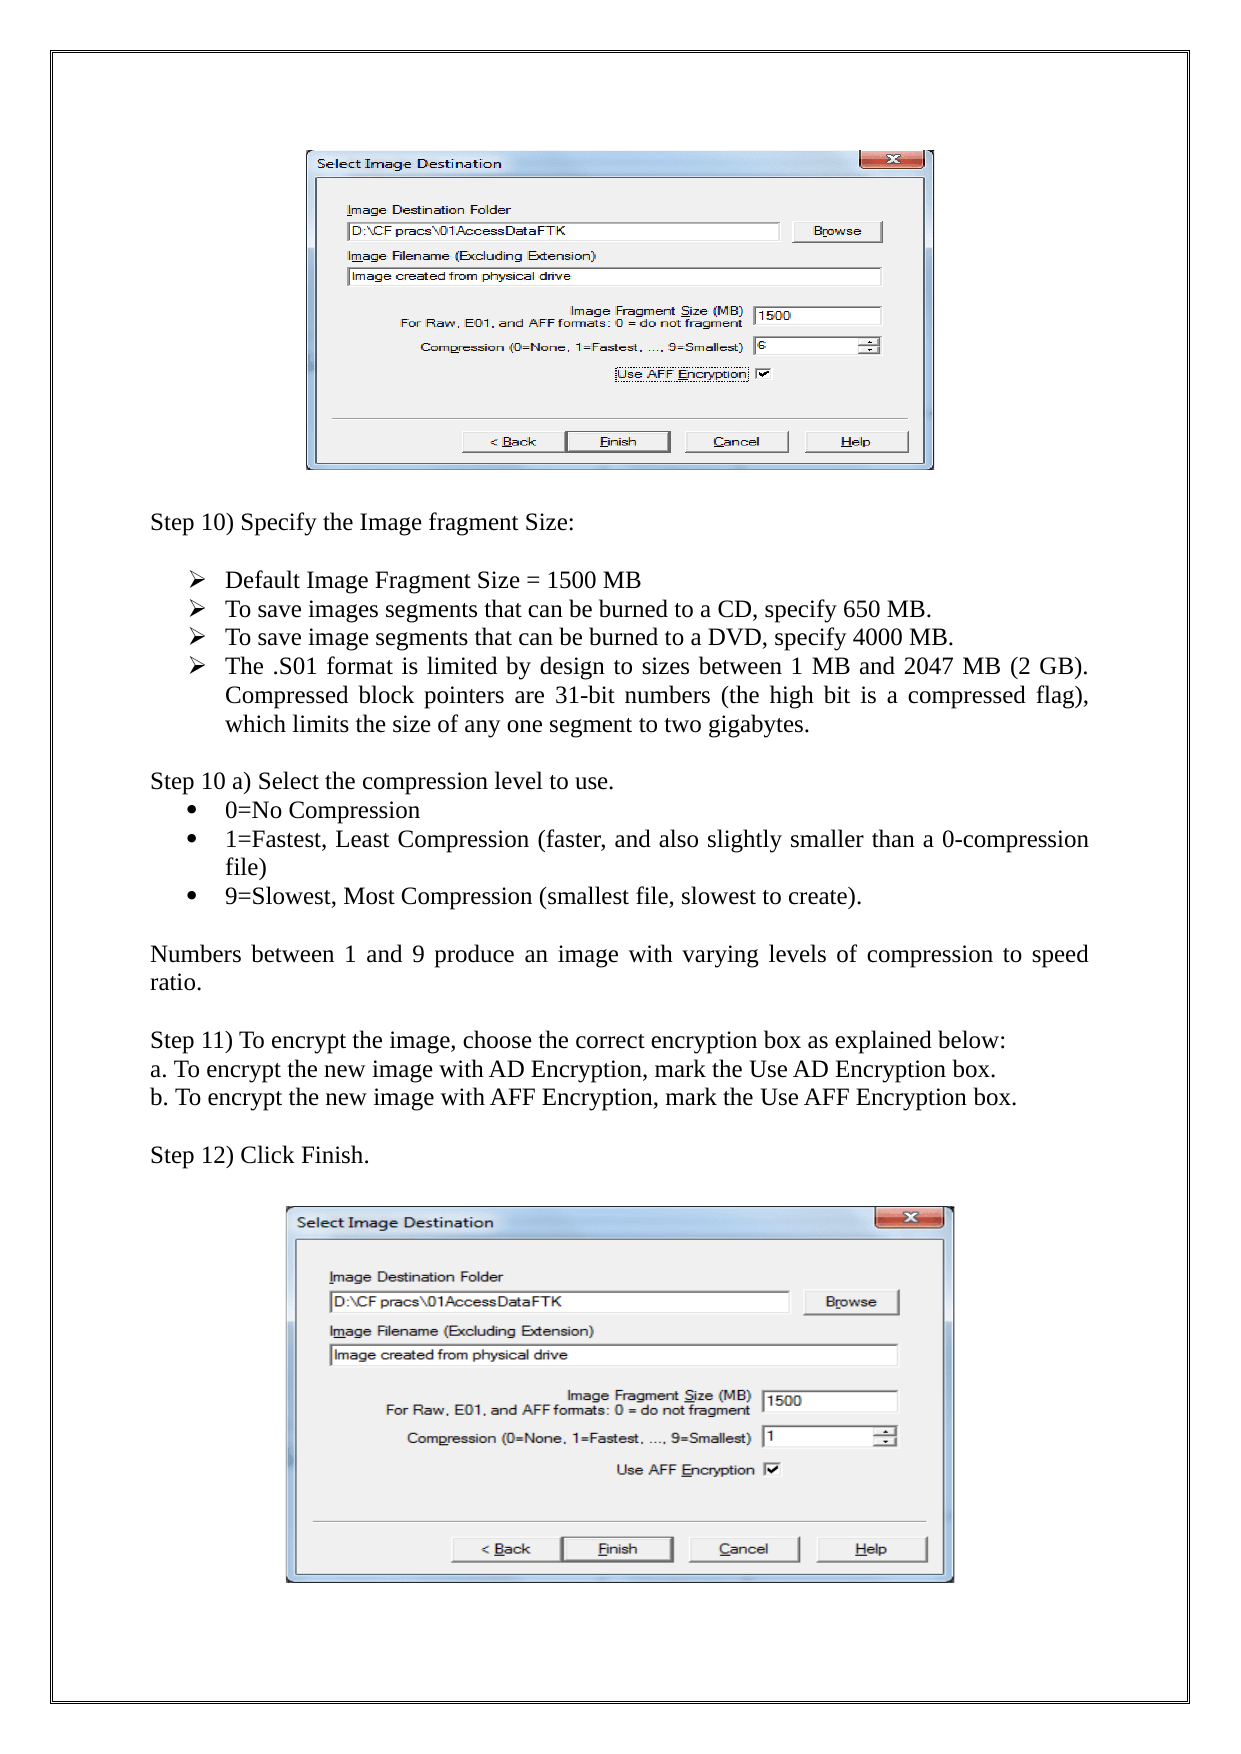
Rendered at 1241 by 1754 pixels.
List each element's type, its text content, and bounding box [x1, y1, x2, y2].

text a. To encrypt the new image with AD Encryption, mark the Use AD Encryption box. [150, 1054, 1090, 1082]
list To save images segments that can be burned to a CD, specify 650 MB. [187, 594, 1090, 622]
text Step 12) Click Finish. [150, 1140, 1090, 1169]
list Default Image Fragment Size = 1500 MB [187, 565, 1090, 594]
picture [285, 1206, 955, 1583]
list 9=Slowest, Most Compression (smallest file, slowest to create). [187, 881, 1090, 910]
text Numbers between 1 and 9 produce an image with varying levels of compression to speed ratio. [150, 939, 1090, 996]
list 1=Fastest, Least Compression (faster, and also slightly smaller than a 0-compression file) [187, 824, 1090, 881]
picture [306, 150, 935, 470]
list To save image segments that can be burned to a DVD, specify 4000 MB. [187, 622, 1090, 651]
list 0=No Compression [187, 795, 1090, 824]
text b. To encrypt the new image with AFF Encryption, mark the Use AFF Encryption box. [150, 1082, 1090, 1111]
text Step 10 a) Select the compression level to use. [150, 766, 1090, 795]
text Step 11) To encrypt the image, choose the correct encryption box as explained below: [150, 1025, 1090, 1054]
list The .S01 format is limited by design to sizes between 1 MB and 2047 MB (2 GB). Compressed block pointers are 31-bit numbers (the high bit is a compressed flag), which limits the size of any one segment to two gigabytes. [187, 651, 1090, 737]
text Step 10) Specify the Image fragment Size: [150, 507, 1090, 536]
